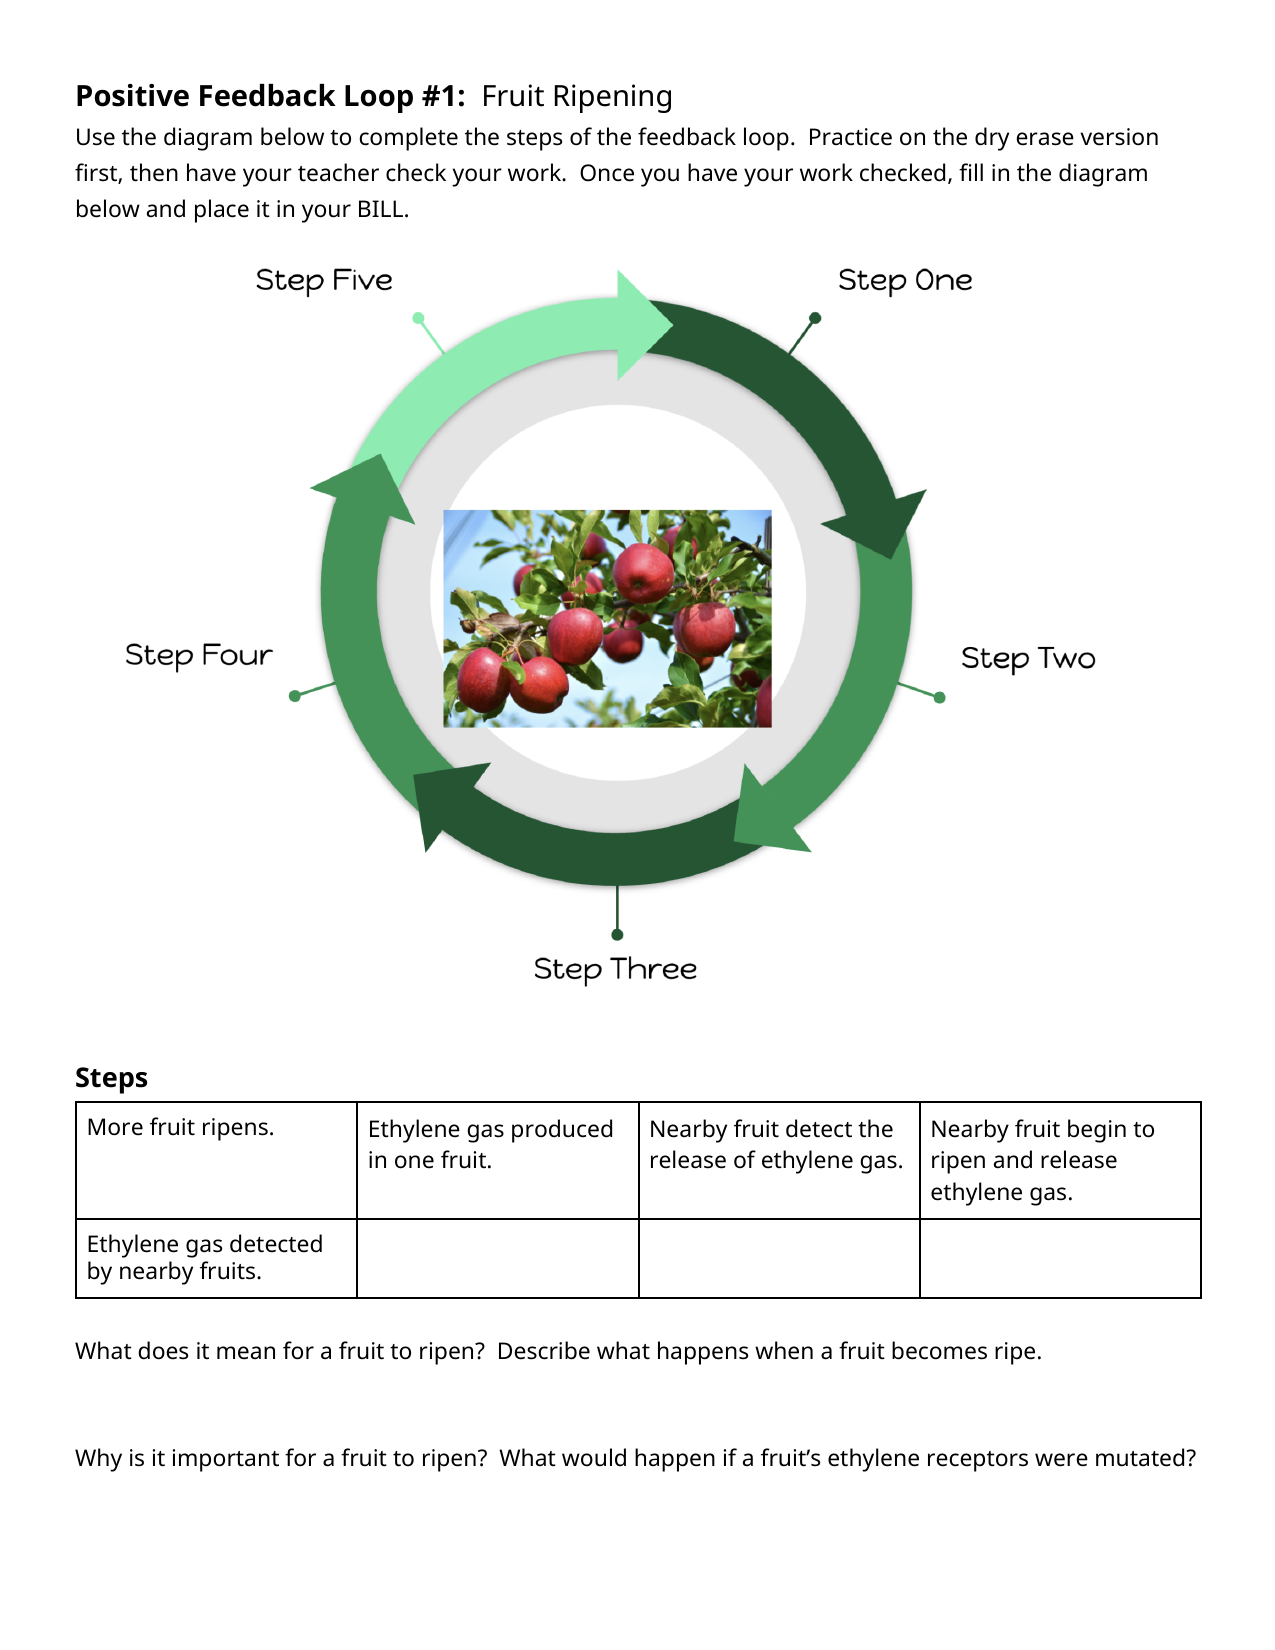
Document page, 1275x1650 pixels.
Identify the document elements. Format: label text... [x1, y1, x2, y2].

table_cell [358, 1220, 638, 1297]
table_cell [921, 1220, 1200, 1297]
table_cell [640, 1220, 919, 1297]
table_header Ethylene gas produced in one fruit. [358, 1103, 638, 1217]
text Why is it important for a fruit to ripen? What would happen if a fruit’s ethylene receptors were mutated? [75, 1442, 1200, 1474]
table_header Nearby fruit detect the release of ethylene gas. [640, 1103, 919, 1217]
text Use the diagram below to complete the steps of the feedback loop. Practice on the dry erase version first, then have your teacher check your work. Once you have your work checked, fill in the diagram below and place it in your BILL. [75, 121, 1200, 224]
table_cell Ethylene gas detected by nearby fruits. [77, 1220, 356, 1297]
text What does it mean for a fruit to ripen? Describe what happens when a fruit becomes ripe. [75, 1334, 1200, 1366]
picture [75, 264, 1200, 1019]
table_header Nearby fruit begin to ripen and release ethylene gas. [921, 1103, 1200, 1217]
table_header More fruit ripens. [77, 1103, 356, 1217]
text Positive Feedback Loop #1: Fruit Ripening [75, 75, 1200, 115]
text Steps [75, 1058, 1200, 1095]
